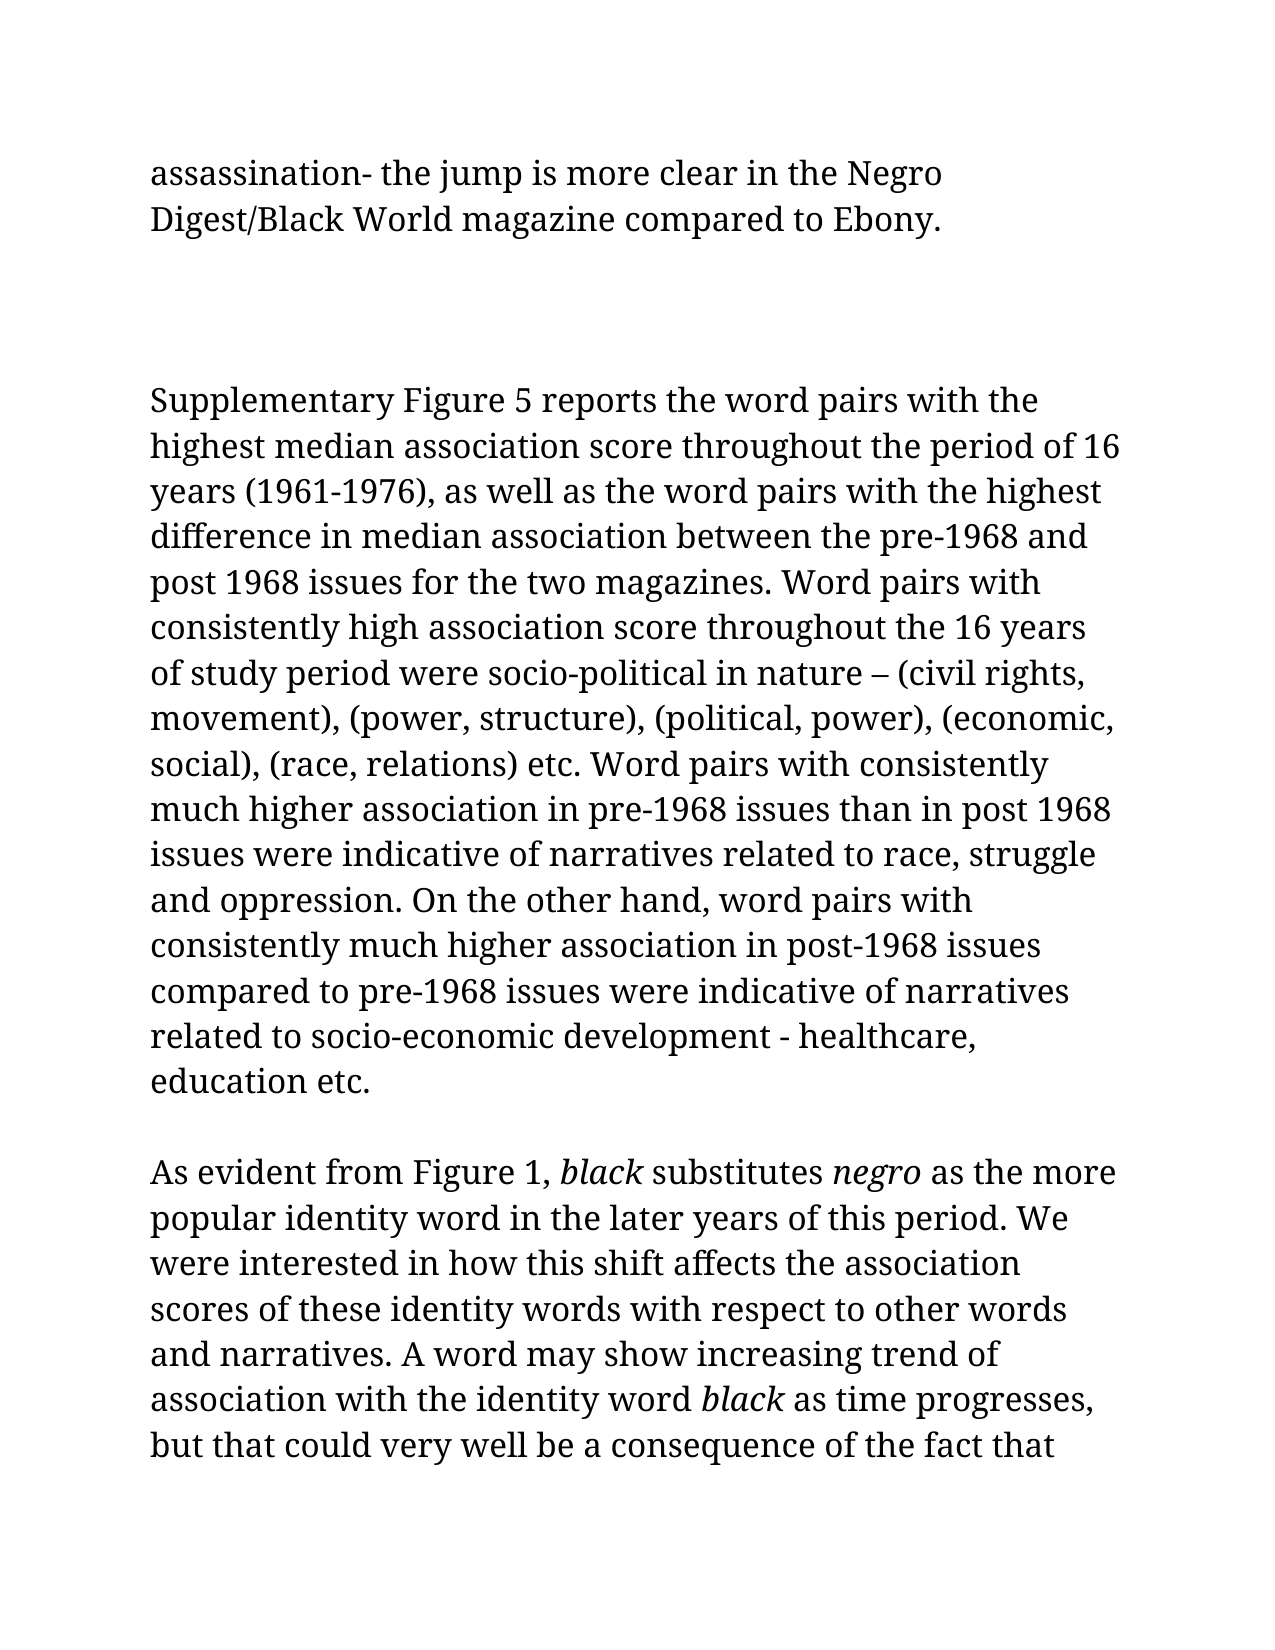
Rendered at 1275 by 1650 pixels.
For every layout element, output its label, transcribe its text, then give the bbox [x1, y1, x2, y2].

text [150, 150, 1125, 241]
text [150, 1149, 1125, 1467]
text Supplementary Figure 5 reports the word pairs with the highest median association score throughout the period of 16 years (1961-1976), as well as the word pairs with the highest difference in median association between the pre-1968 and post 1968 issues for the two magazines. Word pairs with consistently high association score throughout the 16 years of study period were socio-political in nature – (civil rights, movement), (power, structure), (political, power), (economic, social), (race, relations) etc. Word pairs with consistently much higher association in pre-1968 issues than in post 1968 issues were indicative of narratives related to race, struggle and oppression. On the other hand, word pairs with consistently much higher association in post-1968 issues compared to pre-1968 issues were indicative of narratives related to socio-economic development - healthcare, education etc. [150, 377, 1125, 1104]
